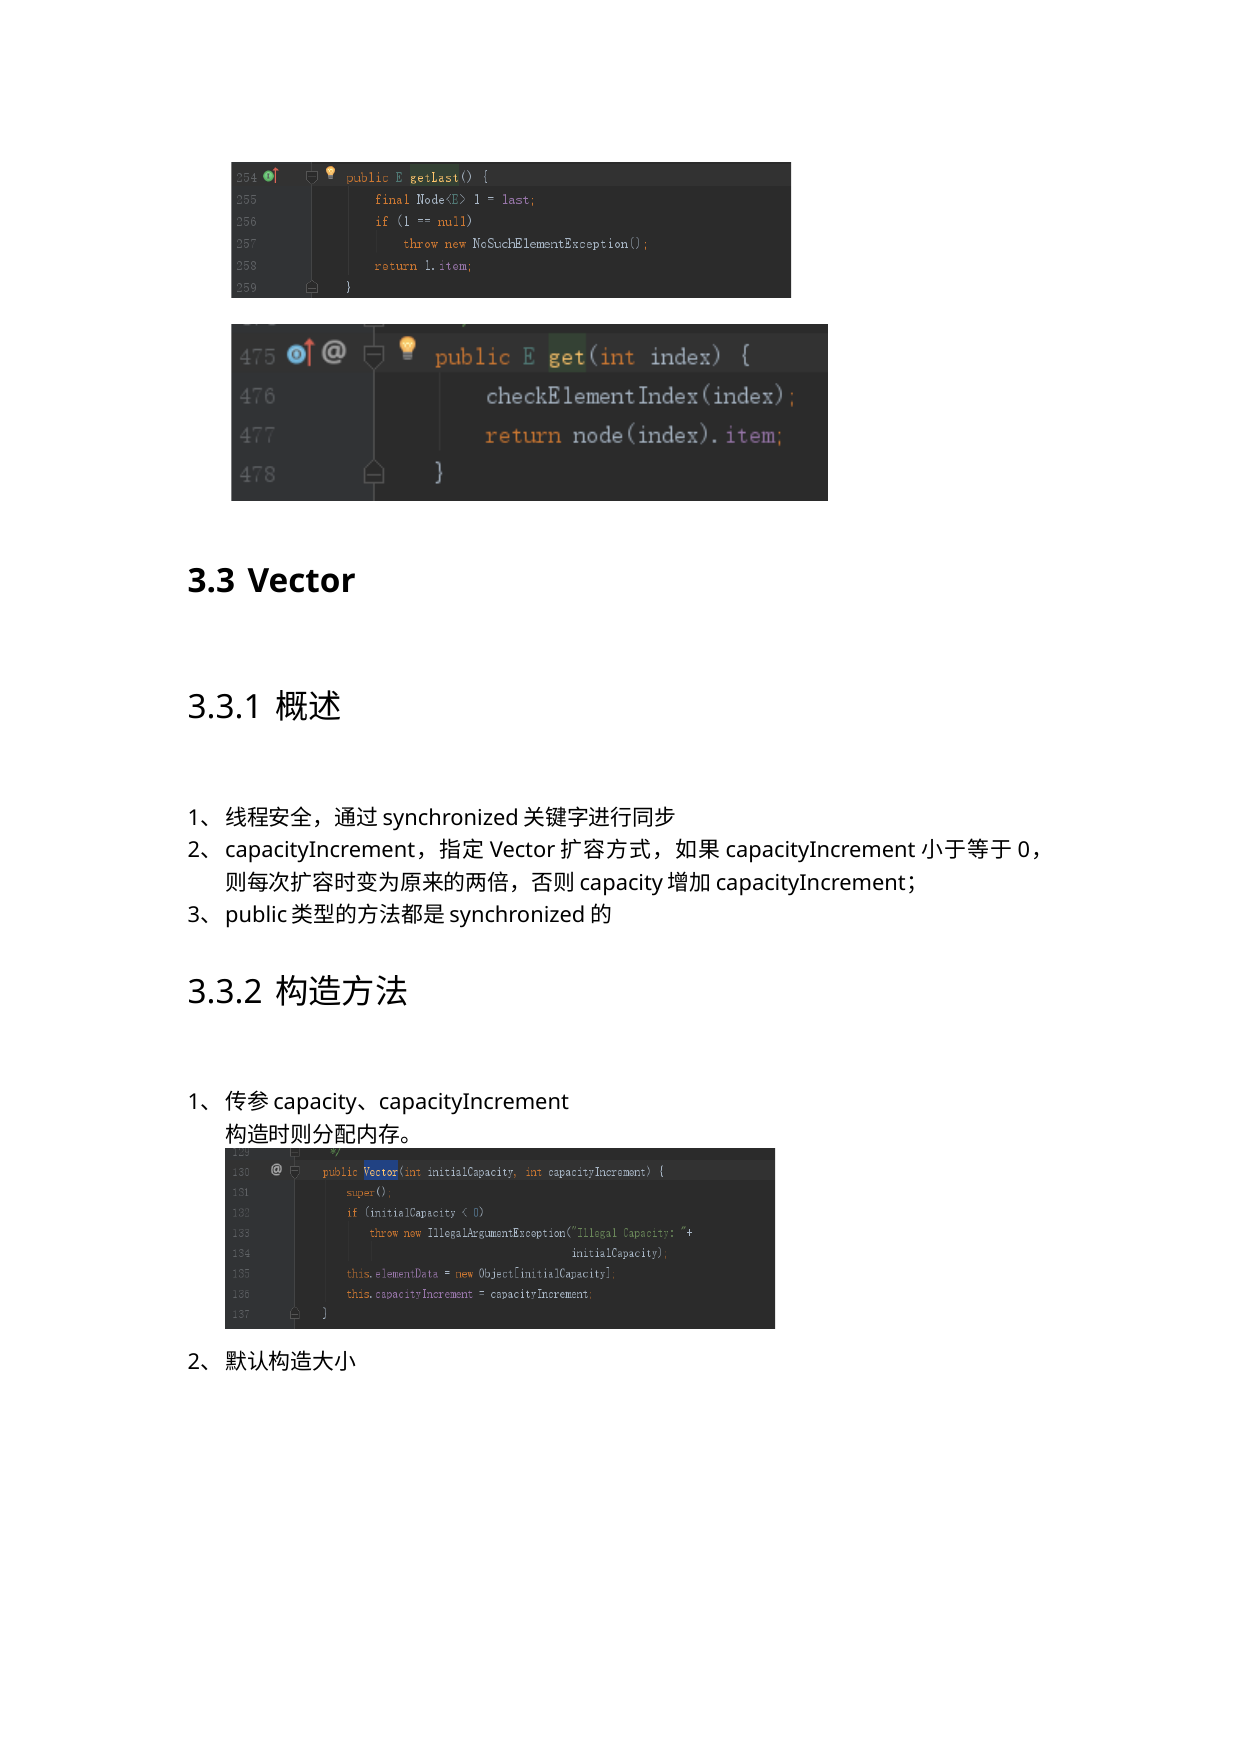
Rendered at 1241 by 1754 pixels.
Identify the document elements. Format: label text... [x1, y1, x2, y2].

list 构造时则分配内存。 [225, 1116, 1053, 1149]
list 线程安全，通过synchronized关键字进行同步 [187, 799, 1053, 832]
list public类型的方法都是synchronized的 [187, 897, 1053, 929]
picture [225, 1148, 776, 1329]
subtitle 概述 [187, 672, 1053, 737]
list capacityIncrement，指定Vector扩容方式，如果capacityIncrement小于等于0，则每次扩容时变为原来的两倍，否则capacity增加capacityIncrement； [187, 832, 1053, 897]
list 传参capacity、capacityIncrement [187, 1084, 1053, 1116]
subtitle 构造方法 [187, 956, 1053, 1021]
picture [231, 324, 828, 501]
picture [231, 162, 792, 298]
subtitle Vector [187, 547, 1053, 612]
list 默认构造大小 [187, 1344, 1053, 1376]
